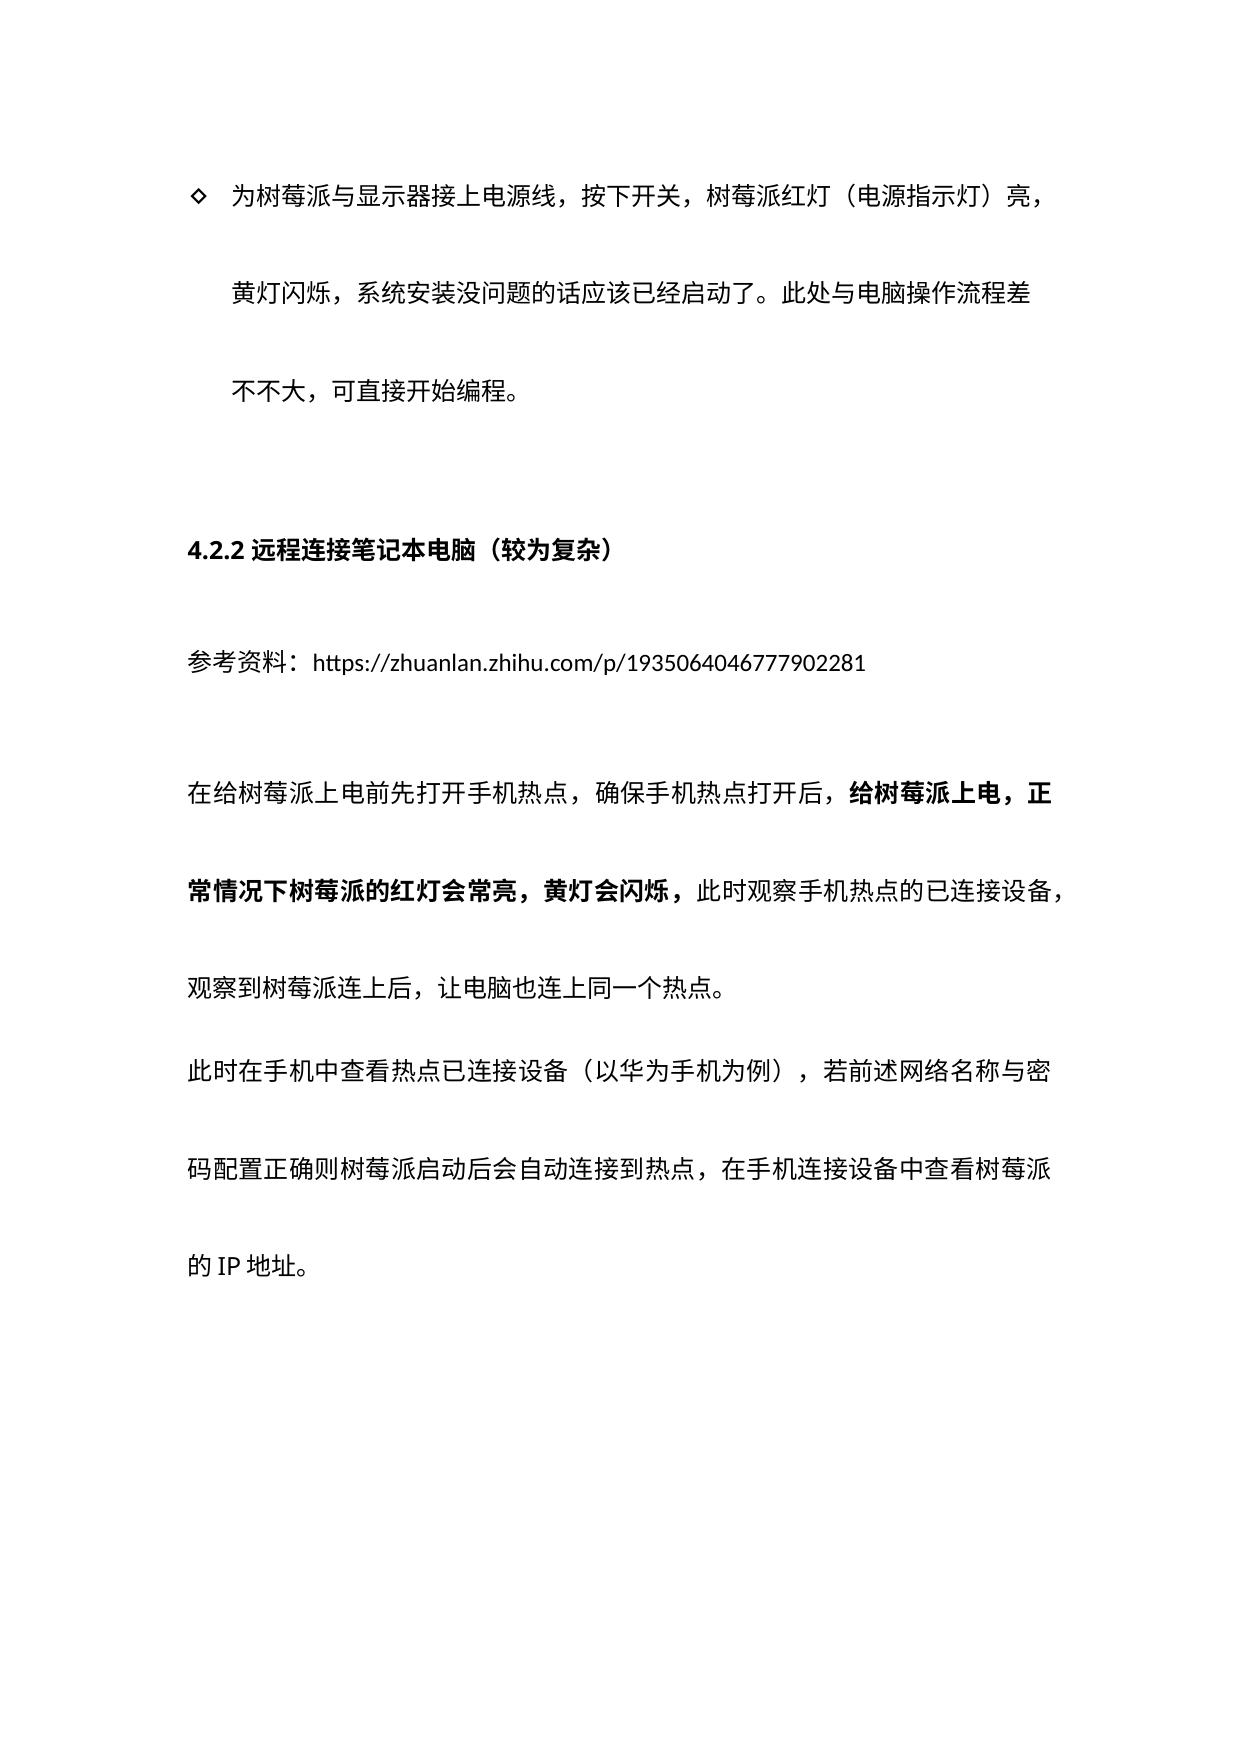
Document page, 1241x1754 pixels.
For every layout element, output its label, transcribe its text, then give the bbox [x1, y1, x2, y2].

text 在给树莓派上电前先打开手机热点，确保手机热点打开后，给树莓派上电，正常情况下树莓派的红灯会常亮，黄灯会闪烁，此时观察手机热点的已连接设备，观察到树莓派连上后，让电脑也连上同一个热点。 [187, 759, 1053, 1019]
list 为树莓派与显示器接上电源线，按下开关，树莓派红灯（电源指示灯）亮，黄灯闪烁，系统安装没问题的话应该已经启动了。此处与电脑操作流程差不不大，可直接开始编程。 [187, 162, 1053, 422]
text 参考资料：https://zhuanlan.zhihu.com/p/1935064046777902281 [187, 628, 1053, 693]
subtitle 4.2.2 远程连接笔记本电脑（较为复杂） [187, 516, 1053, 581]
text 此时在手机中查看热点已连接设备（以华为手机为例），若前述网络名称与密码配置正确则树莓派启动后会自动连接到热点，在手机连接设备中查看树莓派的IP地址。 [187, 1037, 1053, 1297]
